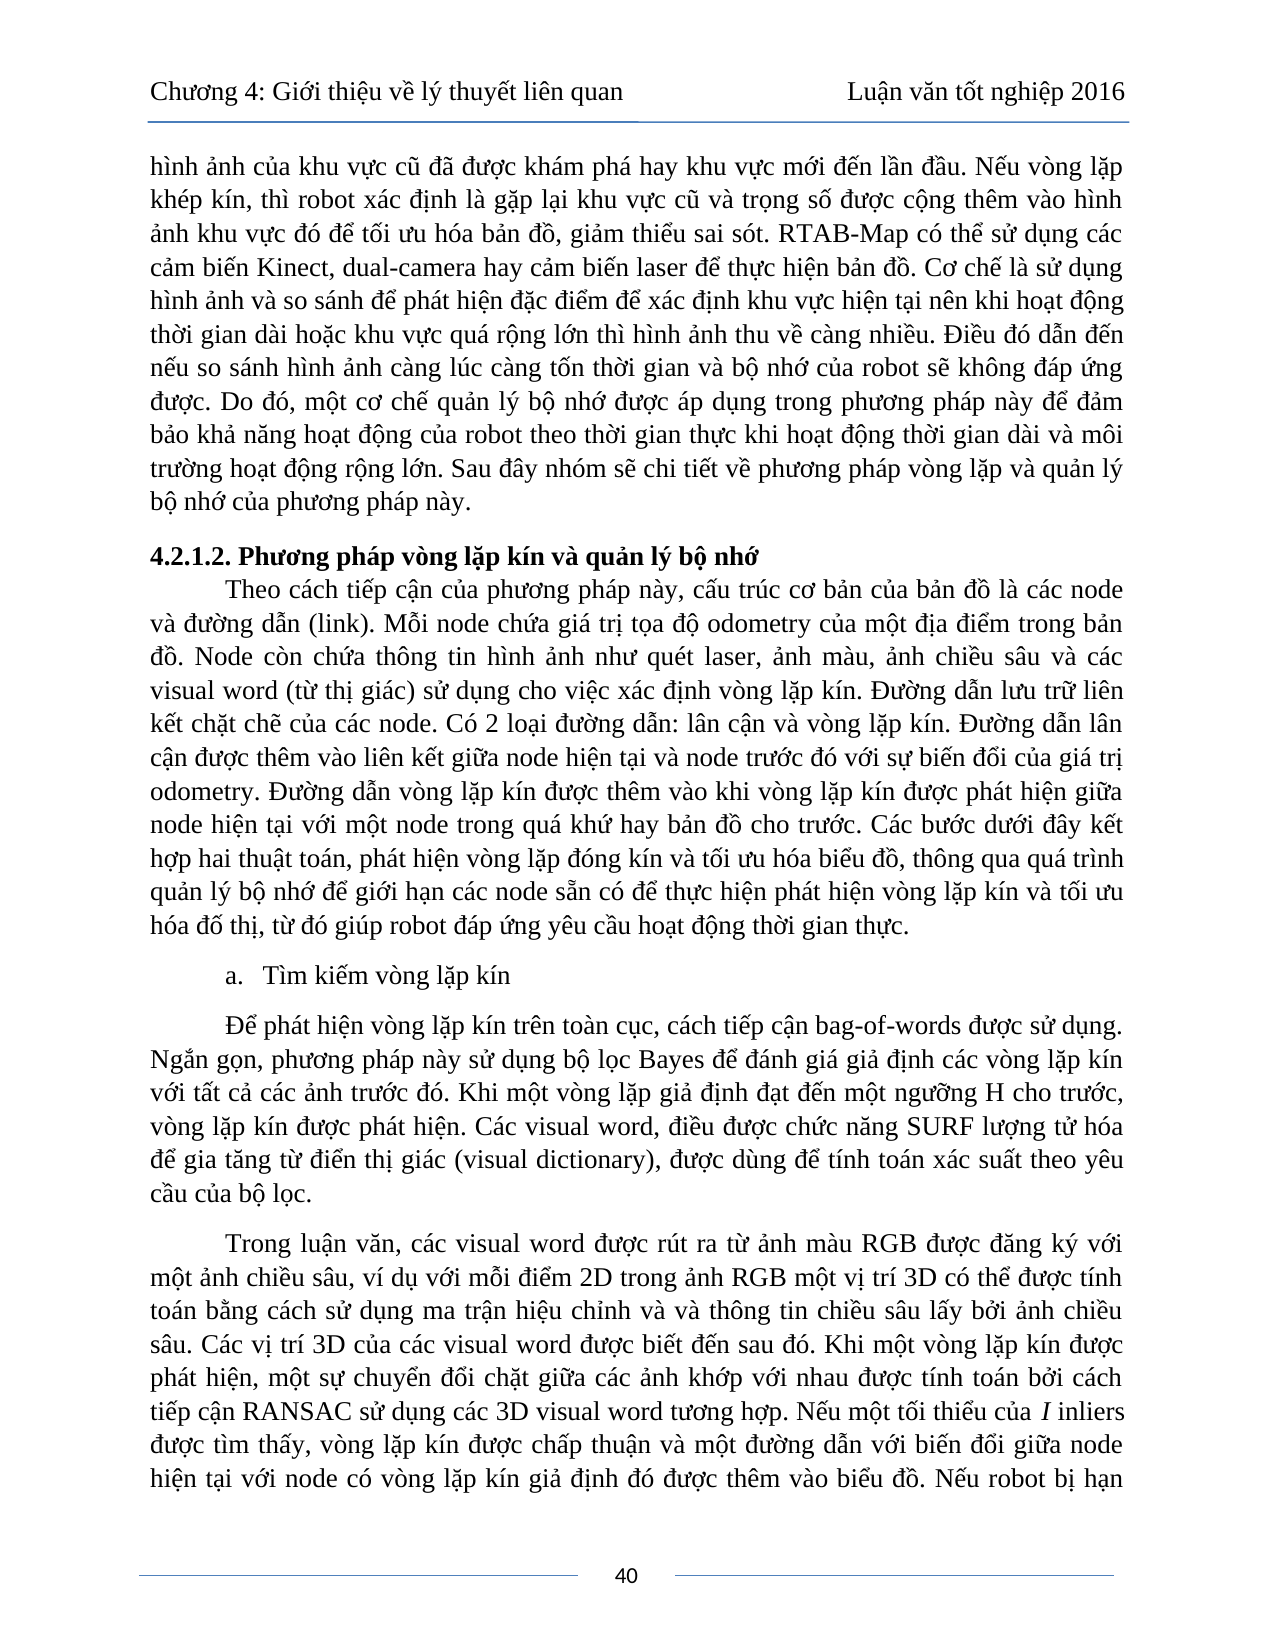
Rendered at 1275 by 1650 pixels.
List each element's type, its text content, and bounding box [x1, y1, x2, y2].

list Tìm kiếm vòng lặp kín [225, 959, 1125, 990]
text Theo cách tiếp cận của phương pháp này, cấu trúc cơ bản của bản đồ là các node và đường dẫn (link). Mỗi node chứa giá trị tọa độ odometry của một địa điểm trong bản đồ. Node còn chứa thông tin hình ảnh như quét laser, ảnh màu, ảnh chiều sâu và các visual word (từ thị giác) sử dụng cho việc xác định vòng lặp kín. Đường dẫn lưu trữ liên kết chặt chẽ của các node. Có 2 loại đường dẫn: lân cận và vòng lặp kín. Đường dẫn lân cận được thêm vào liên kết giữa node hiện tại và node trước đó với sự biến đổi của giá trị odometry. Đường dẫn vòng lặp kín được thêm vào khi vòng lặp kín được phát hiện giữa node hiện tại với một node trong quá khứ hay bản đồ cho trước. Các bước dưới đây kết hợp hai thuật toán, phát hiện vòng lặp đóng kín và tối ưu hóa biểu đồ, thông qua quá trình quản lý bộ nhớ để giới hạn các node sẵn có để thực hiện phát hiện vòng lặp kín và tối ưu hóa đố thị, từ đó giúp robot đáp ứng yêu cầu hoạt động thời gian thực. [150, 573, 1125, 940]
subtitle 4.2.1.2. Phương pháp vòng lặp kín và quản lý bộ nhớ [150, 540, 1125, 571]
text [150, 150, 1125, 517]
text Để phát hiện vòng lặp kín trên toàn cục, cách tiếp cận bag-of-words được sử dụng. Ngắn gọn, phương pháp này sử dụng bộ lọc Bayes để đánh giá giả định các vòng lặp kín với tất cả các ảnh trước đó. Khi một vòng lặp giả định đạt đến một ngưỡng H cho trước, vòng lặp kín được phát hiện. Các visual word, điều được chức năng SURF lượng tử hóa để gia tăng từ điển thị giác (visual dictionary), được dùng để tính toán xác suất theo yêu cầu của bộ lọc. [150, 1009, 1125, 1208]
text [150, 1227, 1125, 1493]
